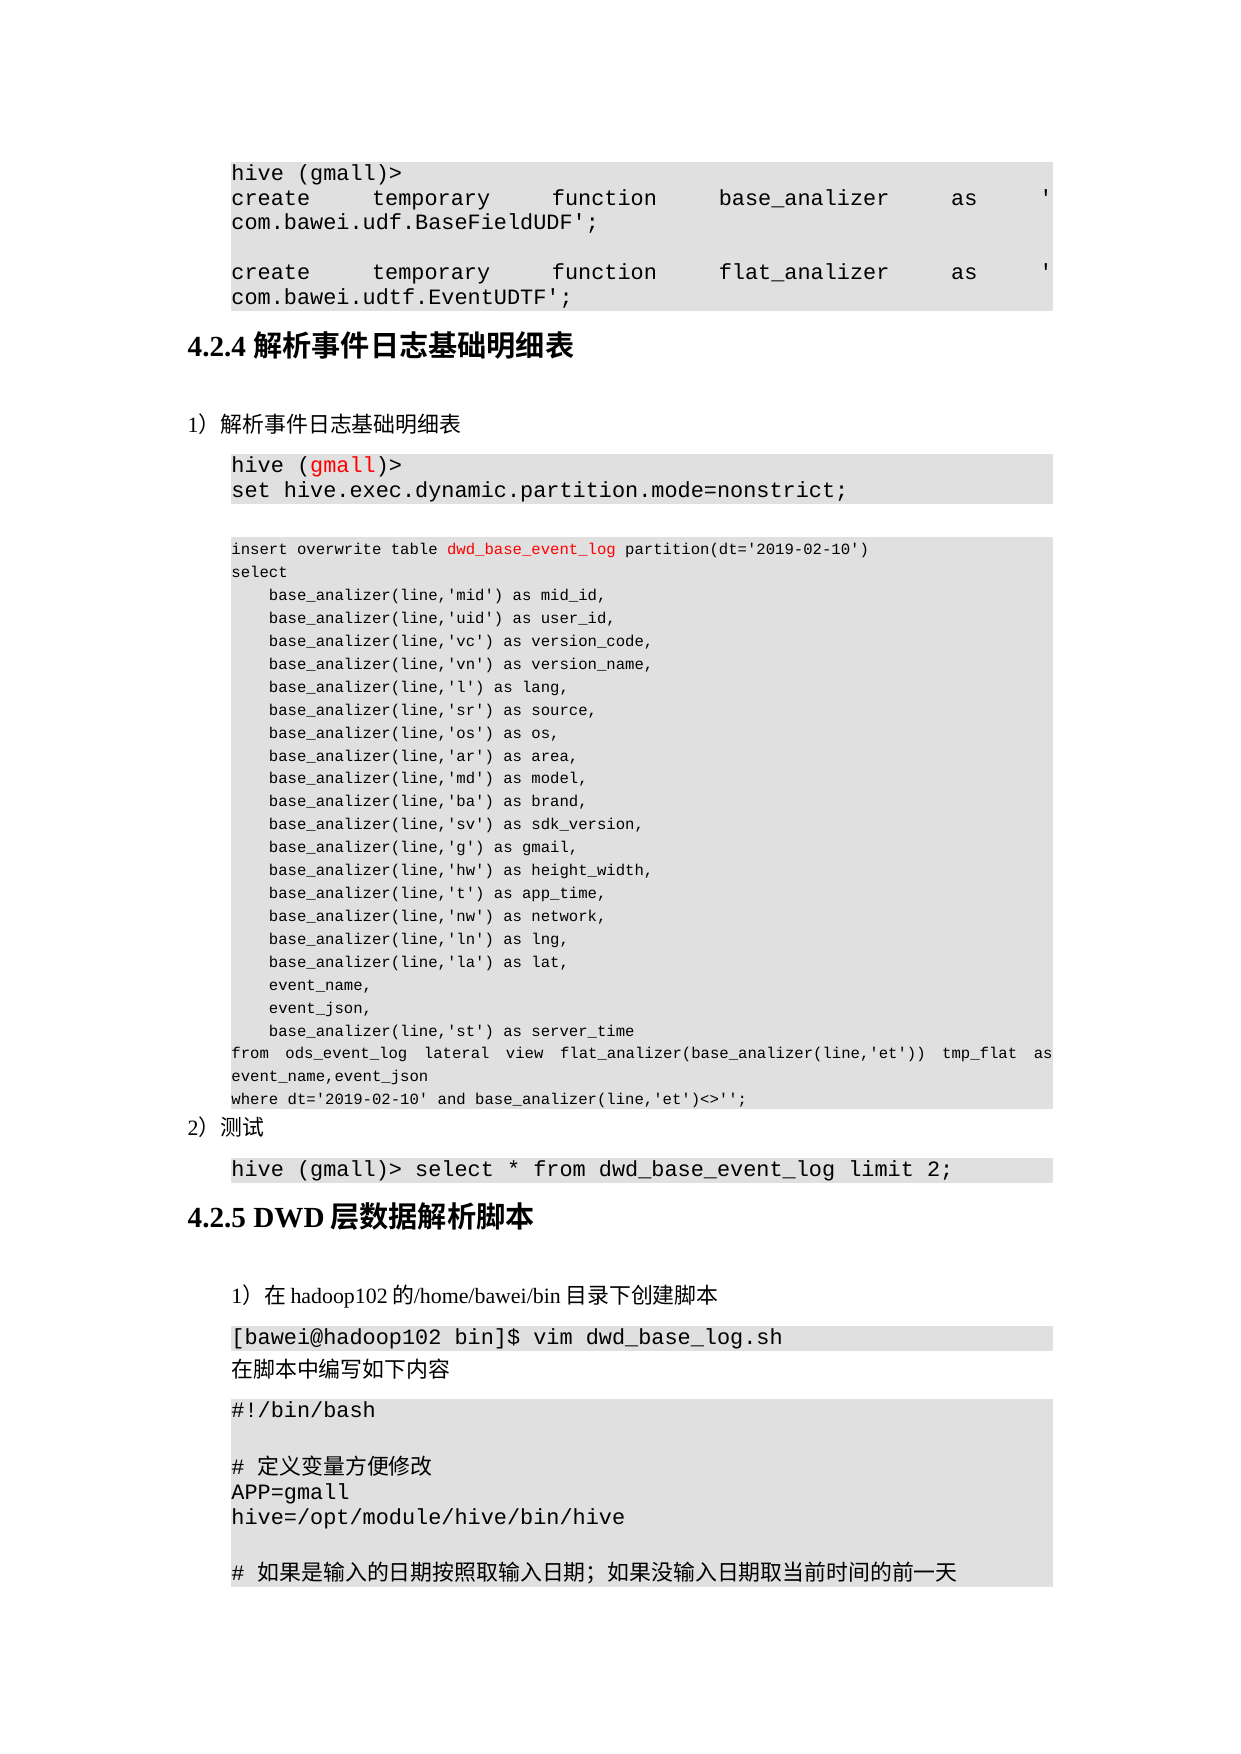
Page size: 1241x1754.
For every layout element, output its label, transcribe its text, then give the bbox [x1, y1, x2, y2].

text base_analizer(line,'sv') as sdk_version, [231, 812, 1053, 834]
text hive (gmall)> select * from dwd_base_event_log limit 2; [231, 1158, 1053, 1183]
text base_analizer(line,'la') as lat, [231, 949, 1053, 972]
text base_analizer(line,'ln') as lng, [231, 926, 1053, 949]
text base_analizer(line,'st') as server_time [231, 1018, 1053, 1041]
text insert overwrite table dwd_base_event_log partition(dt='2019-02-10') [231, 537, 1053, 559]
text 1）在hadoop102的/home/bawei/bin目录下创建脚本 [187, 1278, 1053, 1311]
text base_analizer(line,'os') as os, [231, 720, 1053, 743]
text [bawei@hadoop102 bin]$ vim dwd_base_log.sh [231, 1326, 1053, 1351]
text base_analizer(line,'hw') as height_width, [231, 857, 1053, 880]
text event_name, [231, 972, 1053, 995]
text hive (gmall)> [231, 454, 1053, 479]
text set hive.exec.dynamic.partition.mode=nonstrict; [231, 479, 1053, 504]
text base_analizer(line,'t') as app_time, [231, 880, 1053, 903]
text base_analizer(line,'vn') as version_name, [231, 651, 1053, 674]
subtitle 4.2.5 DWD层数据解析脚本 [187, 1183, 1053, 1248]
text base_analizer(line,'md') as model, [231, 766, 1053, 789]
text # 如果是输入的日期按照取输入日期；如果没输入日期取当前时间的前一天 [231, 1555, 1053, 1587]
text base_analizer(line,'g') as gmail, [231, 834, 1053, 857]
text where dt='2019-02-10' and base_analizer(line,'et')<>''; [231, 1087, 1053, 1109]
text create temporary function flat_analizer as ' com.bawei.udtf.EventUDTF'; [231, 261, 1053, 311]
text hive (gmall)> [231, 162, 1053, 187]
text APP=gmall [231, 1481, 1053, 1506]
text #!/bin/bash [231, 1399, 1053, 1424]
text 1）解析事件日志基础明细表 [187, 406, 1053, 439]
text base_analizer(line,'uid') as user_id, [231, 605, 1053, 628]
text 2）测试 [187, 1109, 1053, 1142]
text base_analizer(line,'nw') as network, [231, 903, 1053, 926]
text base_analizer(line,'mid') as mid_id, [231, 582, 1053, 605]
text create temporary function base_analizer as ' com.bawei.udf.BaseFieldUDF'; [231, 187, 1053, 236]
text base_analizer(line,'vc') as version_code, [231, 628, 1053, 651]
subtitle 4.2.4 解析事件日志基础明细表 [187, 311, 1053, 376]
text base_analizer(line,'sr') as source, [231, 697, 1053, 720]
text hive=/opt/module/hive/bin/hive [231, 1506, 1053, 1531]
text # 定义变量方便修改 [231, 1449, 1053, 1481]
text base_analizer(line,'ar') as area, [231, 743, 1053, 766]
text event_json, [231, 995, 1053, 1018]
text select [231, 559, 1053, 582]
text from ods_event_log lateral view flat_analizer(base_analizer(line,'et')) tmp_flat as event_name,event_json [231, 1041, 1053, 1087]
text base_analizer(line,'l') as lang, [231, 674, 1053, 697]
text base_analizer(line,'ba') as brand, [231, 789, 1053, 812]
text 在脚本中编写如下内容 [187, 1351, 1053, 1384]
